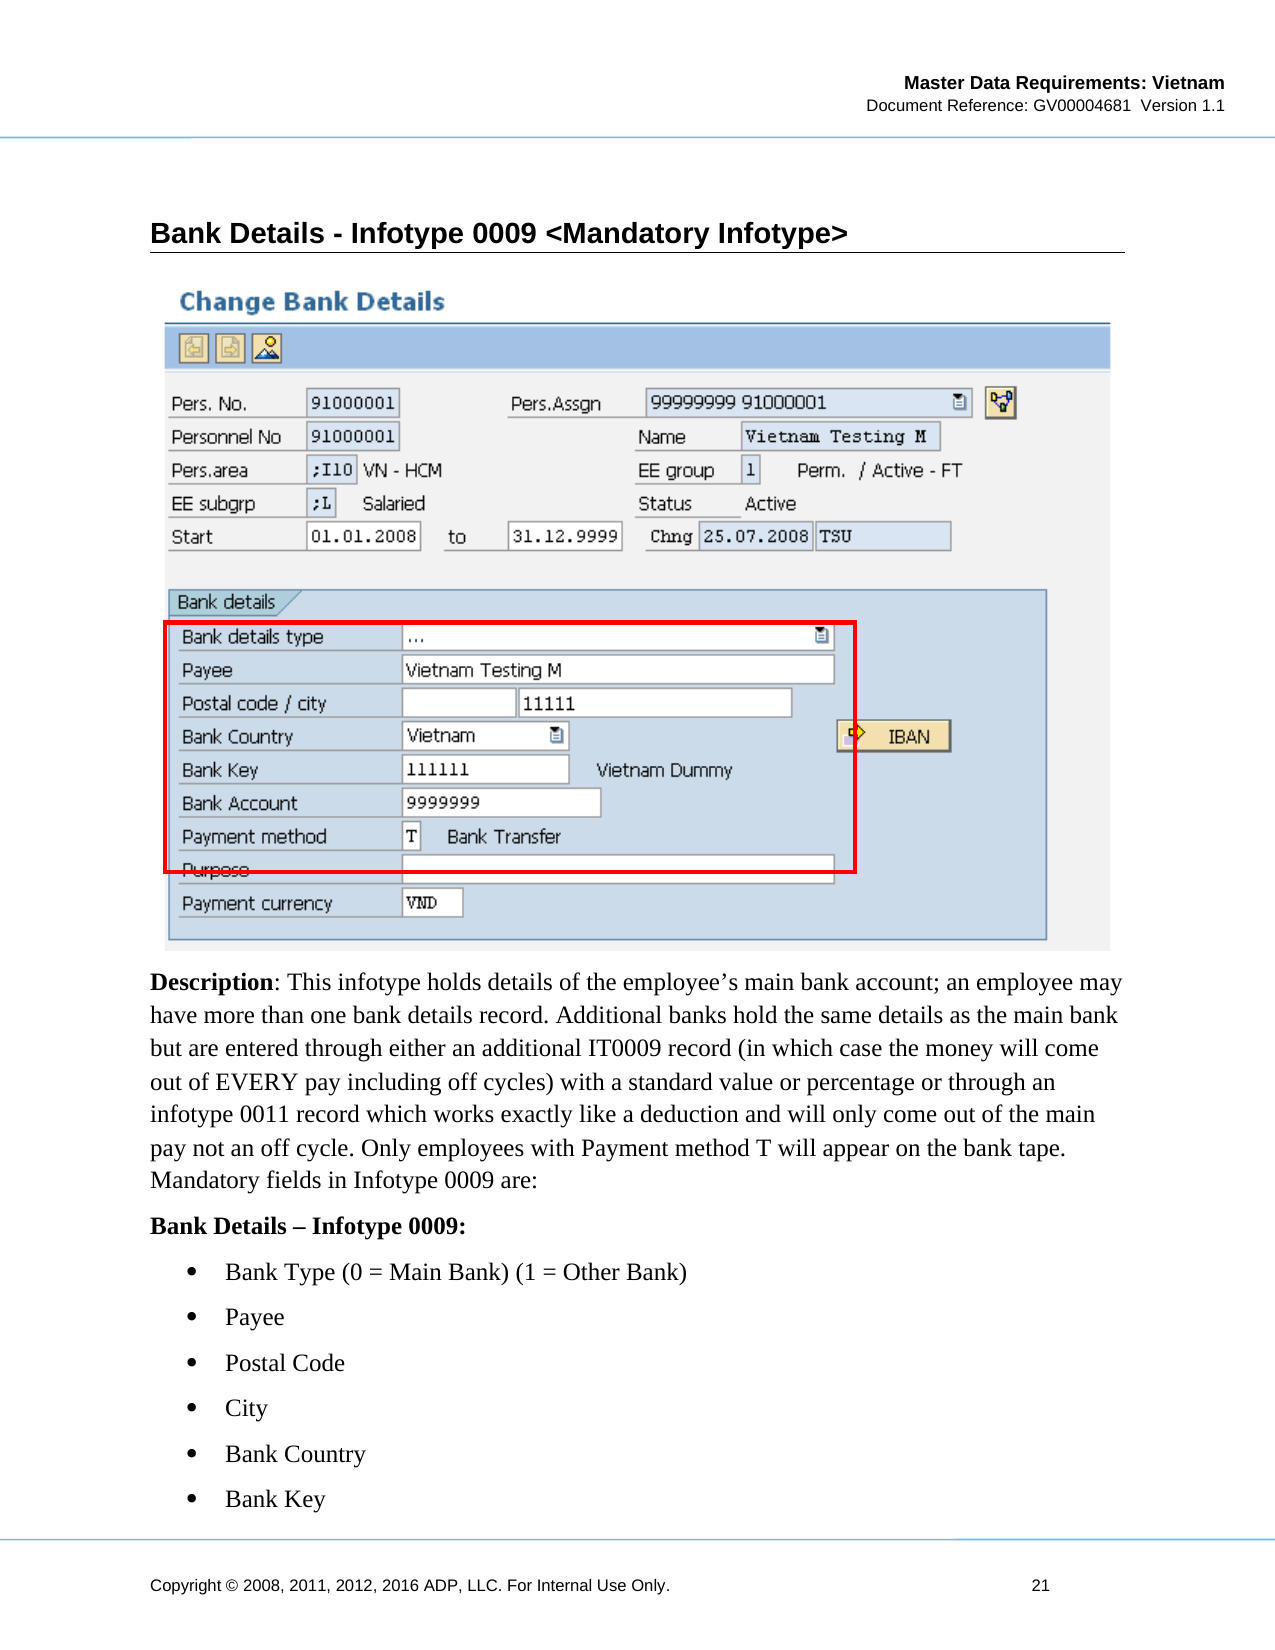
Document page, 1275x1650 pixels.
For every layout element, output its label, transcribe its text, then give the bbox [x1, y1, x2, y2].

list Payee [187, 1302, 1125, 1331]
subtitle Bank Details - Infotype 0009 <Mandatory Infotype> [150, 216, 1125, 252]
list Bank Country [187, 1439, 1125, 1467]
list Postal Code [187, 1348, 1125, 1376]
picture [167, 625, 853, 870]
list Bank Type (0 = Main Bank) (1 = Other Bank) [187, 1257, 1125, 1285]
list City [187, 1393, 1125, 1422]
list Bank Key [187, 1484, 1125, 1513]
picture [164, 282, 1111, 951]
text Description: This infotype holds details of the employee’s main bank account; an employee may have more than one bank details record. Additional banks hold the same details as the main bank but are entered through either an additional IT0009 record (in which case the money will come out of EVERY pay including off cycles) with a standard value or percentage or through an infotype 0011 record which works exactly like a deduction and will only come out of the main pay not an off cycle. Only employees with Payment method T will appear on the bank tape. Mandatory fields in Infotype 0009 are: [150, 967, 1125, 1194]
text Bank Details – Infotype 0009: [150, 1211, 1125, 1240]
